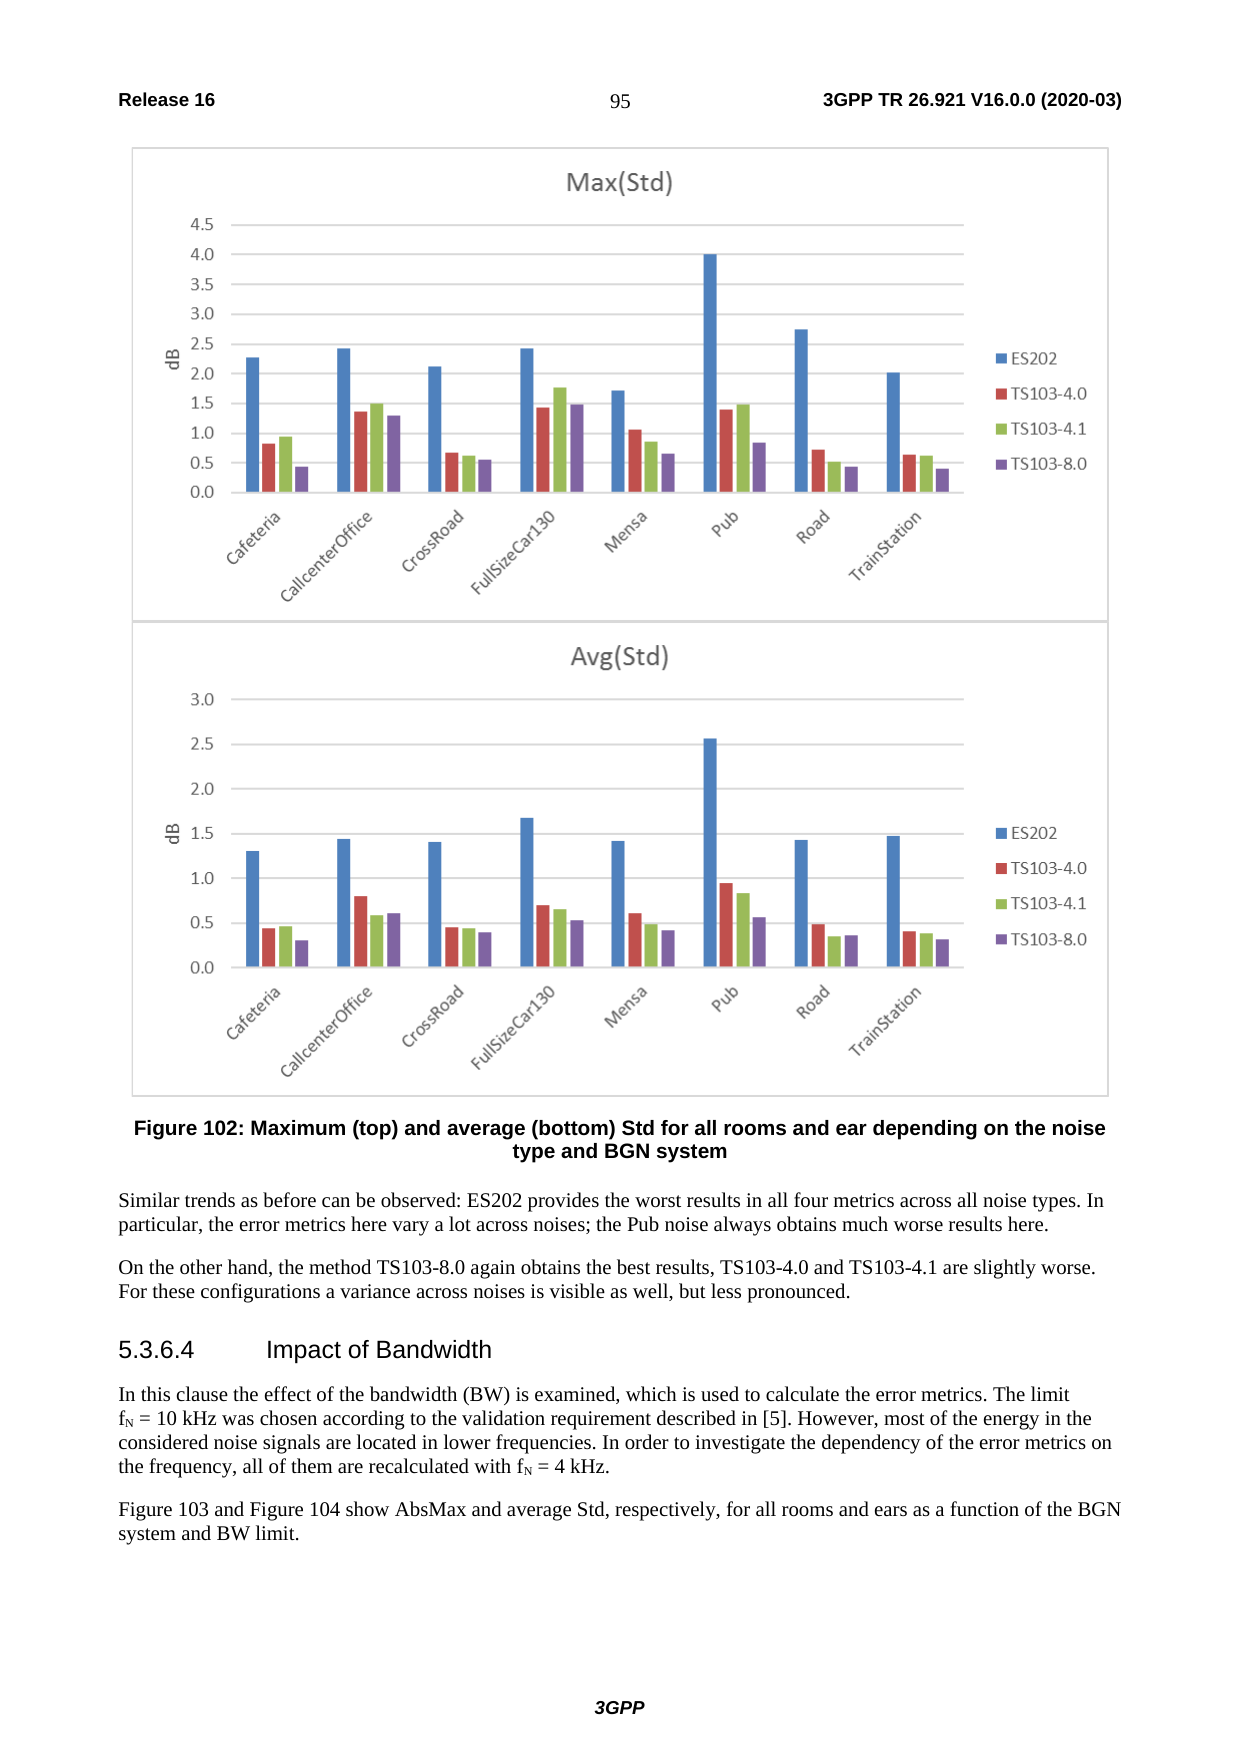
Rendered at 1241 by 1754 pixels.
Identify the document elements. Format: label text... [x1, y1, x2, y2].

text Figure 102: Maximum (top) and average (bottom) Std for all rooms and ear depending on the noise type and BGN system [118, 1115, 1122, 1163]
text Similar trends as before can be observed: ES202 provides the worst results in all four metrics across all noise types. In particular, the error metrics here vary a lot across noises; the Pub noise always obtains much worse results here. [118, 1188, 1122, 1236]
text On the other hand, the method TS103-8.0 again obtains the best results, TS103-4.0 and TS103-4.1 are slightly worse. For these configurations a variance across noises is visible as well, but less pronounced. [118, 1255, 1122, 1303]
subtitle 5.3.6.4 Impact of Bandwidth [118, 1334, 1122, 1363]
text In this clause the effect of the bandwidth (BW) is examined, which is used to calculate the error metrics. The limit fN = 10 kHz was chosen according to the validation requirement described in [5]. However, most of the energy in the considered noise signals are located in lower frequencies. In order to investigate the dependency of the error metrics on the frequency, all of them are recalculated with fN = 4 kHz. [118, 1382, 1122, 1478]
text Figure 103 and Figure 104 show AbsMax and average Std, respectively, for all rooms and ears as a function of the BGN system and BW limit. [118, 1497, 1122, 1545]
picture [131, 147, 1109, 1097]
